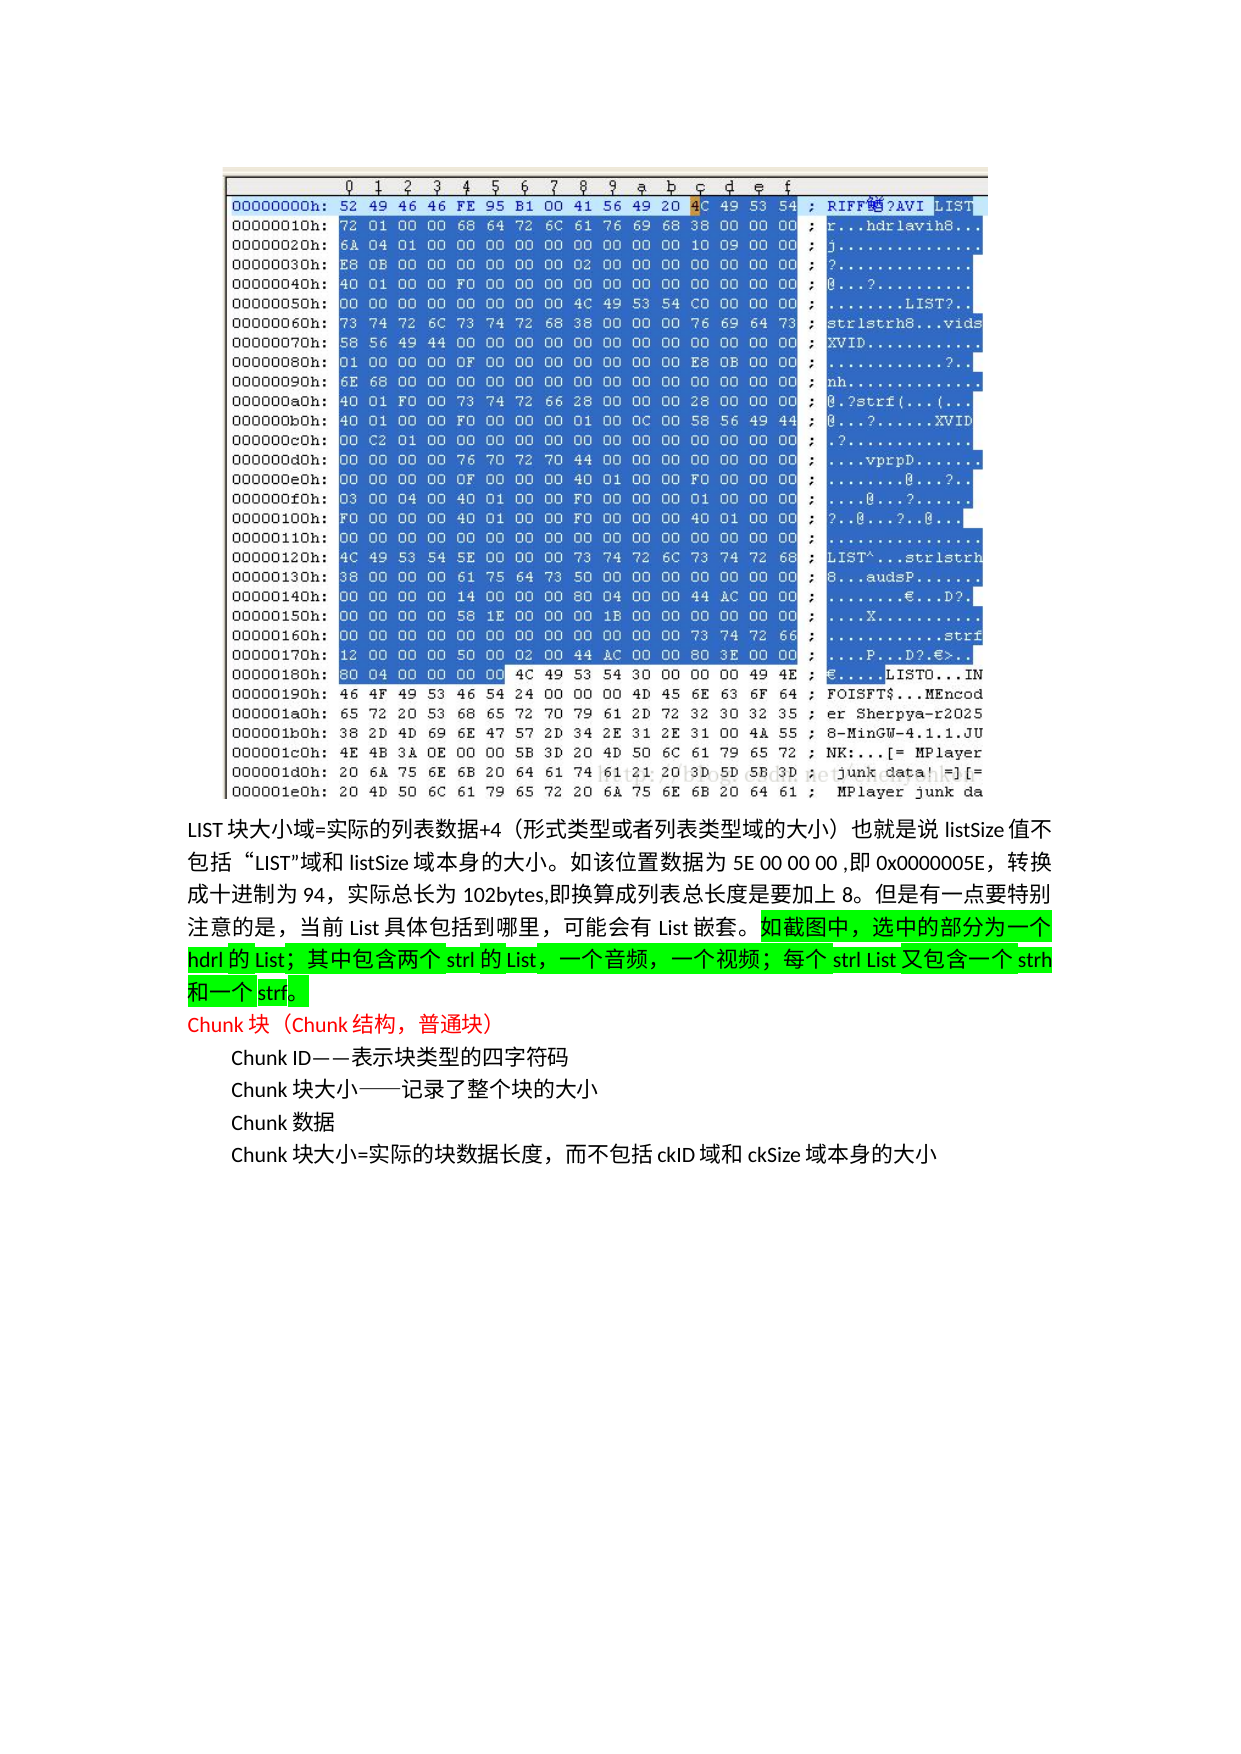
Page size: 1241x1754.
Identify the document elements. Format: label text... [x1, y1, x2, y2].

list Chunk ID——表示块类型的四字符码 [187, 1039, 1053, 1072]
list Chunk块（Chunk结构，普通块） [187, 1007, 1053, 1039]
picture [222, 167, 988, 799]
list LIST块大小域=实际的列表数据+4（形式类型或者列表类型域的大小）也就是说listSize值不包括“LIST”域和listSize域本身的大小。如该位置数据为5E 00 00 00 ,即0x0000005E，转换成十进制为94，实际总长为102bytes,即换算成列表总长度是要加上8。但是有一点要特别注意的是，当前List具体包括到哪里，可能会有List嵌套。如截图中，选中的部分为一个hdrl的List；其中包含两个strl的List，一个音频，一个视频；每个strl List又包含一个strh和一个strf。 [187, 812, 1053, 1007]
list Chunk 块大小——记录了整个块的大小 [187, 1072, 1053, 1104]
list Chunk数据 [187, 1104, 1053, 1137]
list Chunk块大小=实际的块数据长度，而不包括ckID域和ckSize域本身的大小 [187, 1137, 1053, 1169]
